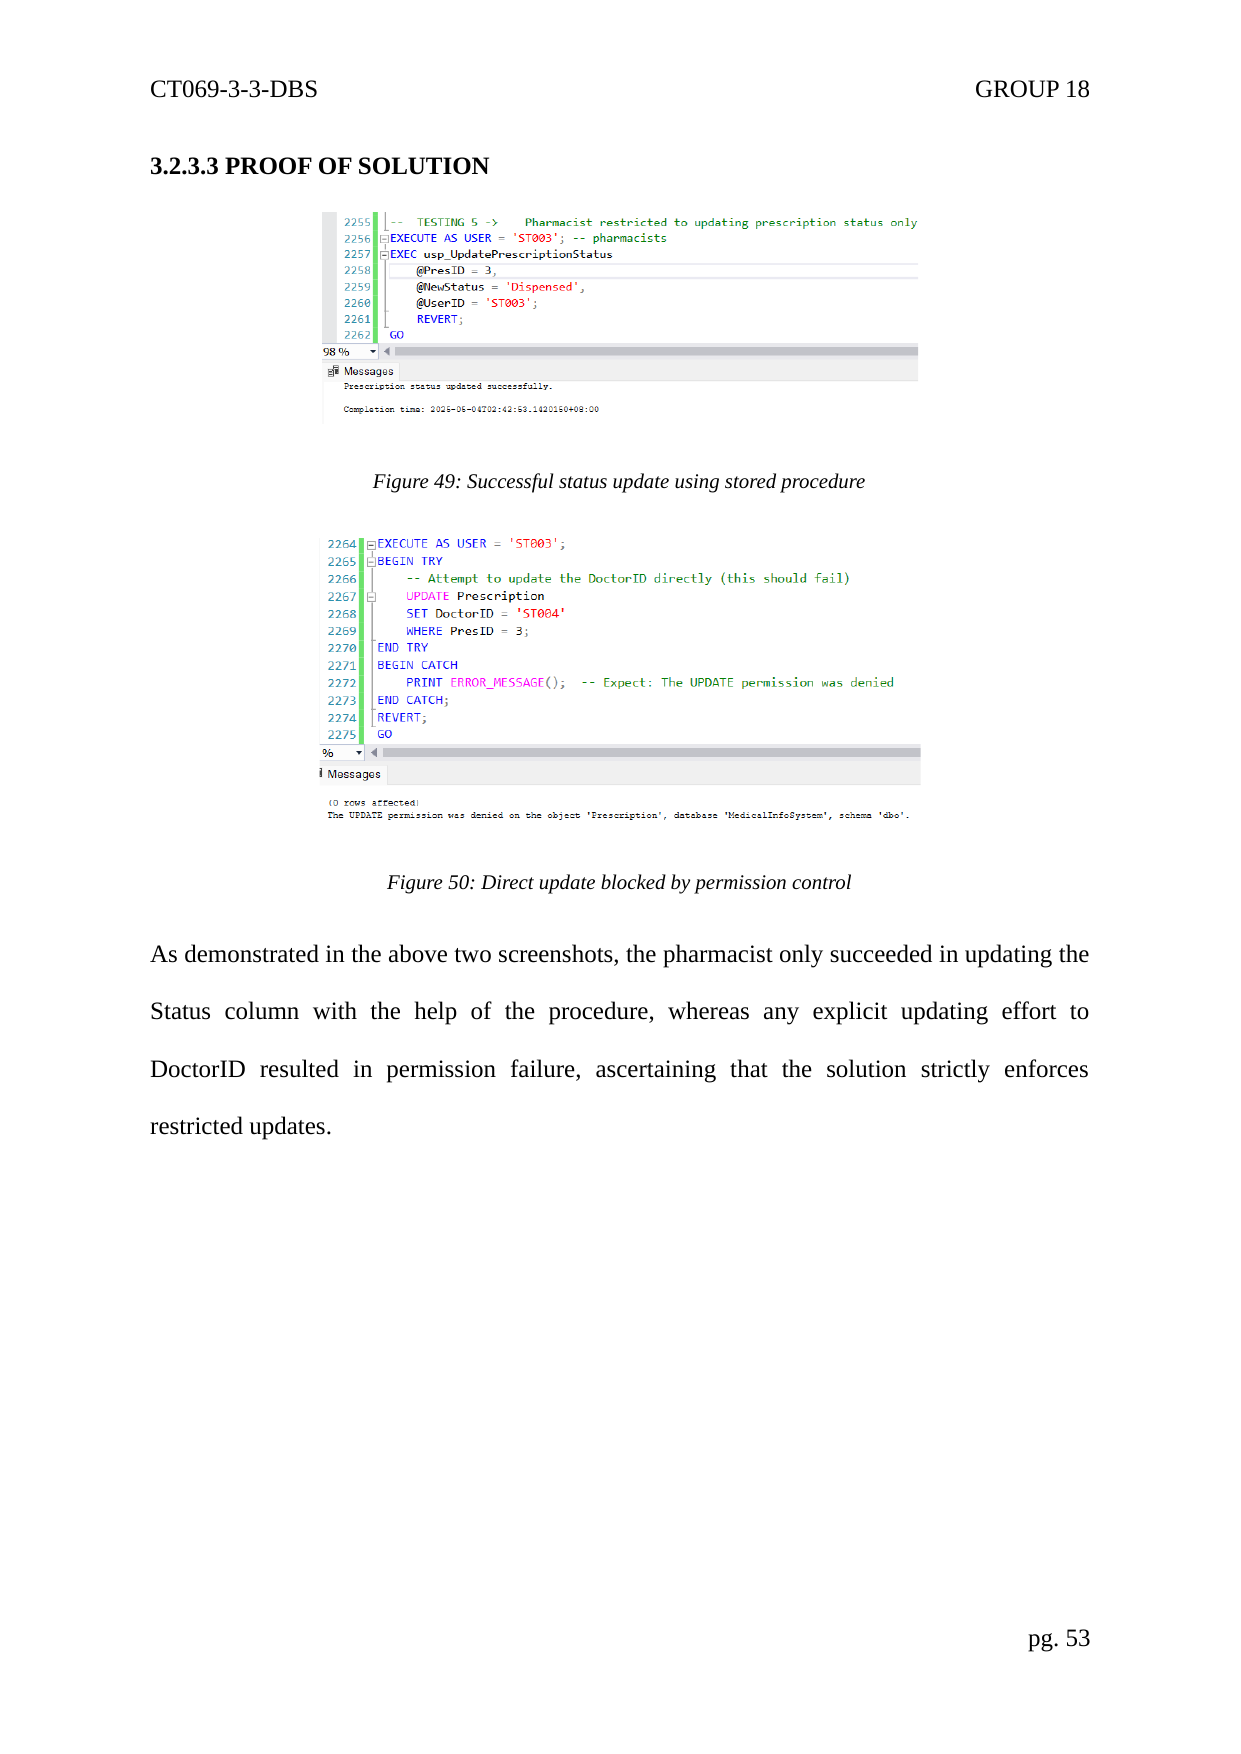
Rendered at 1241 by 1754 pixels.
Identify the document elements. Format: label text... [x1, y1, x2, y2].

picture [319, 538, 921, 825]
text Figure 50: Direct update blocked by permission control [150, 870, 1090, 894]
subtitle 3.2.3.3 PROOF OF SOLUTION [150, 151, 1090, 179]
text Figure 49: Successful status update using stored procedure [150, 469, 1090, 493]
picture [322, 212, 919, 424]
text As demonstrated in the above two screenshots, the pharmacist only succeeded in updating the Status column with the help of the procedure, whereas any explicit updating effort to DoctorID resulted in permission failure, ascertaining that the solution strictly enforces restricted updates. [150, 939, 1090, 1140]
